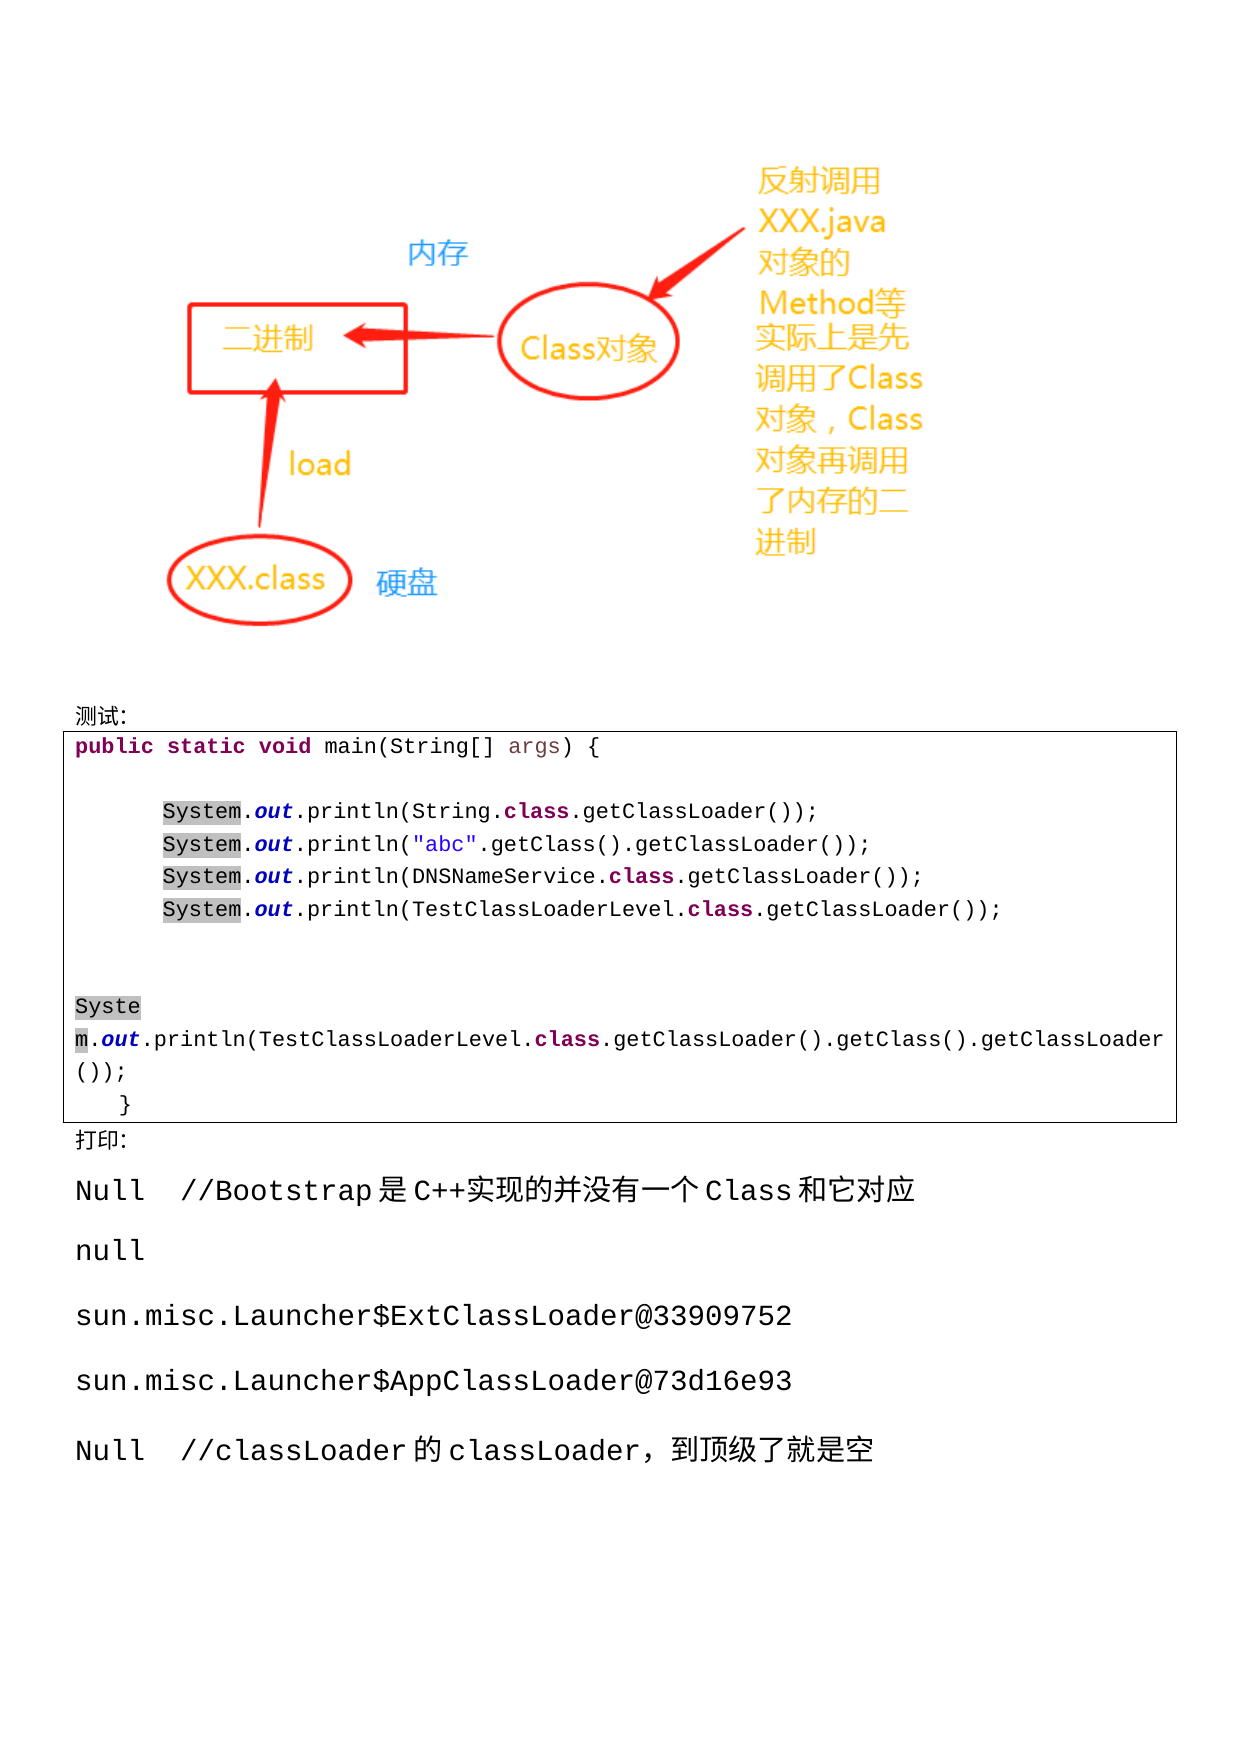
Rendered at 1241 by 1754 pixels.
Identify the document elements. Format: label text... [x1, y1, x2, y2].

list 测试： [75, 698, 1165, 731]
text Null //Bootstrap是C++实现的并没有一个Class和它对应 [75, 1155, 1165, 1220]
text sun.misc.Launcher$AppClassLoader@73d16e93 [75, 1350, 1165, 1415]
text Null //classLoader的classLoader，到顶级了就是空 [75, 1415, 1165, 1480]
text sun.misc.Launcher$ExtClassLoader@33909752 [75, 1285, 1165, 1350]
text null [75, 1220, 1165, 1285]
list 打印： [75, 1123, 1165, 1155]
picture [75, 80, 940, 673]
table_header public static void main(String[] args) { System.out.println(String.class.getClassLoader()); System.out.println("abc".getClass().getClassLoader()); System.out.println(DNSNameService.class.getClassLoader()); System.out.println(TestClassLoaderLevel.class.getClassLoader()); System.out.println(TestClassLoaderLevel.class.getClassLoader().getClass().getClassLoader()); } [64, 732, 1176, 1122]
